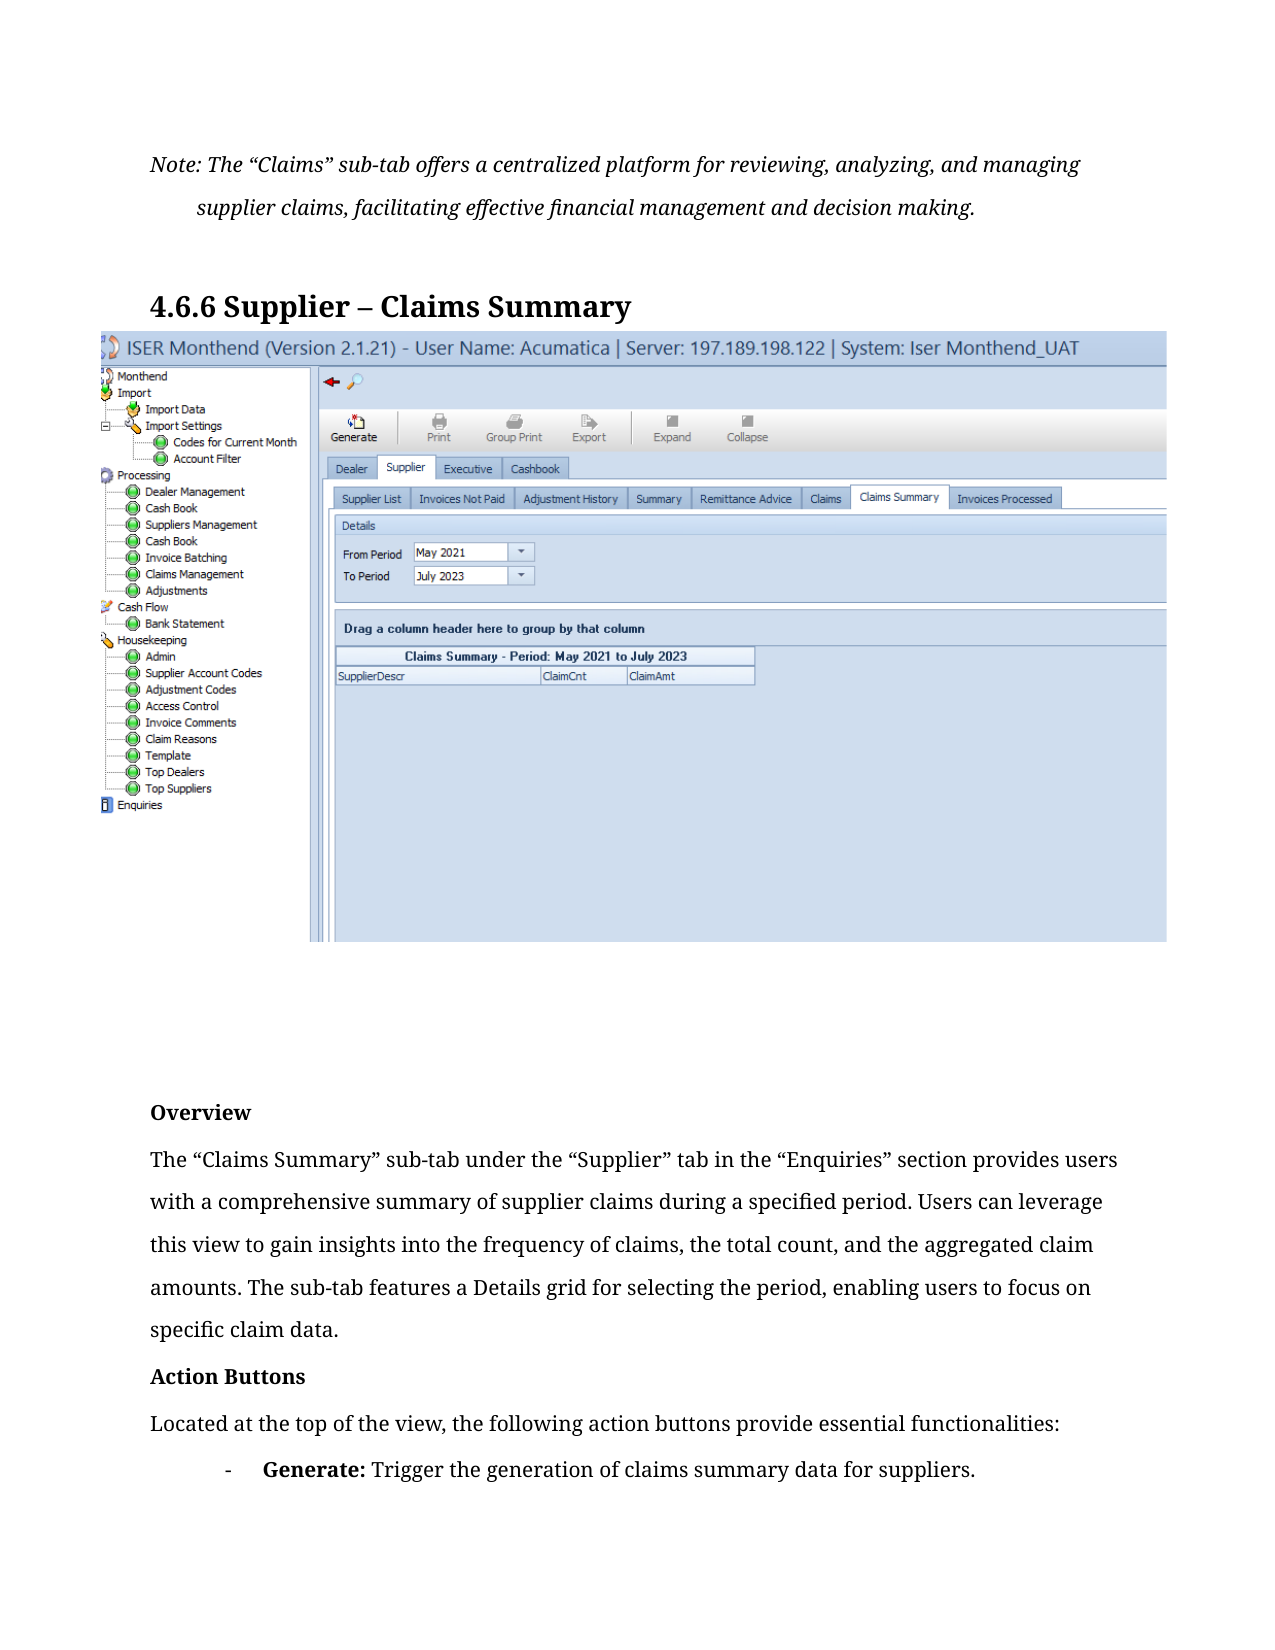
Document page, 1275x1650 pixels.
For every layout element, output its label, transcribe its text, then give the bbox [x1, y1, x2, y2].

subtitle 4.6.6 Supplier – Claims Summary [150, 286, 1125, 326]
text Overview [150, 1098, 1125, 1127]
picture [101, 331, 1167, 942]
text Action Buttons [150, 1362, 1125, 1391]
text The “Claims Summary” sub-tab under the “Supplier” tab in the “Enquiries” section provides users with a comprehensive summary of supplier claims during a specified period. Users can leverage this view to gain insights into the frequency of claims, the total count, and the aggregated claim amounts. The sub-tab features a Details grid for selecting the period, enabling users to focus on specific claim data. [150, 1145, 1125, 1344]
text Note: The “Claims” sub-tab offers a centralized platform for reviewing, analyzing, and managing supplier claims, facilitating effective financial management and decision making. [150, 150, 1125, 221]
list Generate: Trigger the generation of claims summary data for suppliers. [225, 1456, 1125, 1484]
text Located at the top of the view, the following action buttons provide essential functionalities: [150, 1409, 1125, 1437]
